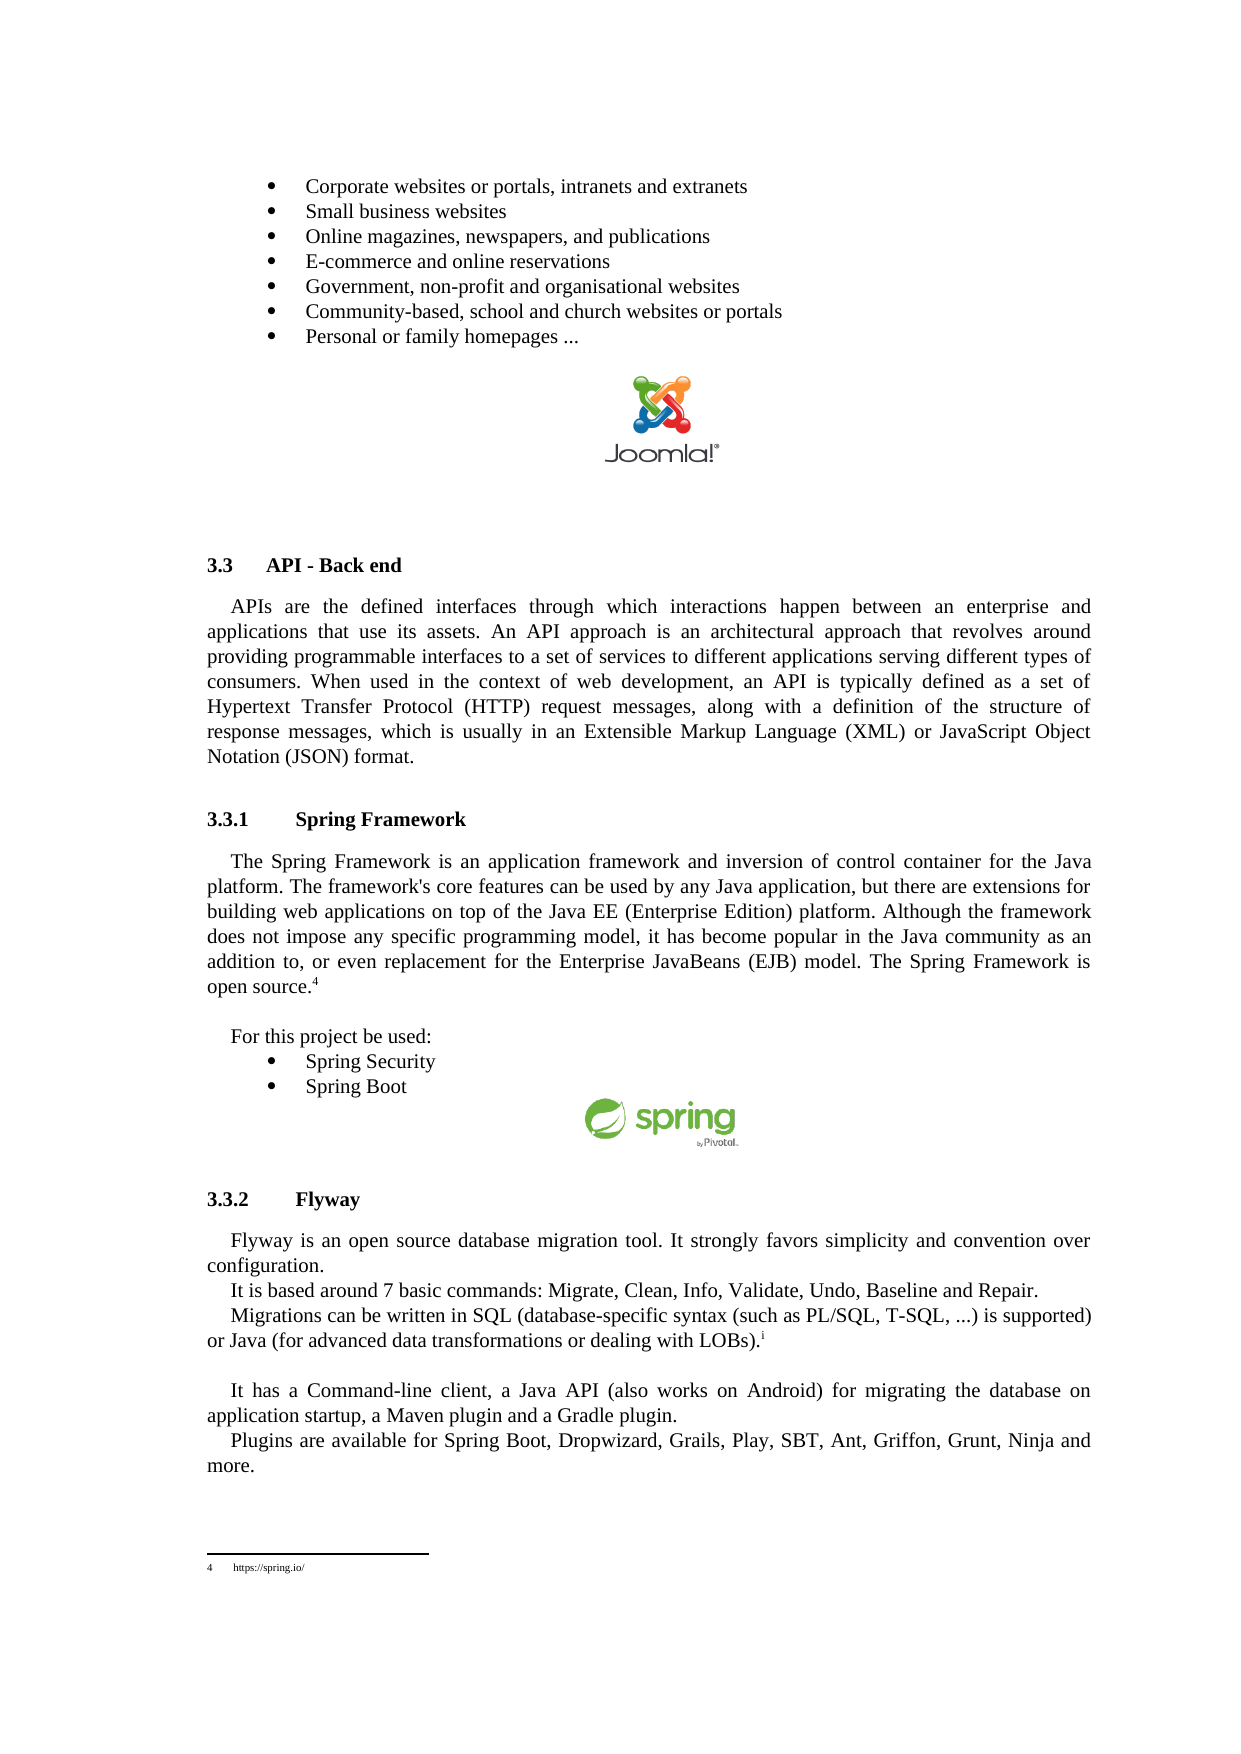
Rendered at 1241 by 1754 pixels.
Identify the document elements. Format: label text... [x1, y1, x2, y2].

list Government, non-profit and organisational websites [268, 273, 1092, 298]
list Spring Boot [268, 1073, 1092, 1098]
picture [576, 347, 747, 490]
text Plugins are available for Spring Boot, Dropwizard, Grails, Play, SBT, Ant, Griffon, Grunt, Ninja and more. [207, 1427, 1092, 1477]
text For this project be used: [207, 1023, 1092, 1048]
text It has a Command-line client, a Java API (also works on Android) for migrating the database on application startup, a Maven plugin and a Gradle plugin. [207, 1377, 1092, 1427]
list Community-based, school and church websites or portals [268, 298, 1092, 323]
text The Spring Framework is an application framework and inversion of control container for the Java platform. The framework's core features can be used by any Java application, but there are extensions for building web applications on top of the Java EE (Enterprise Edition) platform. Although the framework does not impose any specific programming model, it has become popular in the Java community as an addition to, or even replacement for the Enterprise JavaBeans (EJB) model. The Spring Framework is open source. [207, 848, 1092, 998]
subtitle Flyway [207, 1186, 1092, 1211]
list Spring Security [268, 1048, 1092, 1073]
subtitle API - Back end [207, 552, 1092, 577]
picture [583, 1097, 739, 1148]
list Small business websites [268, 198, 1092, 223]
list Personal or family homepages ... [268, 323, 1092, 348]
text Migrations can be written in SQL (database-specific syntax (such as PL/SQL, T-SQL, ...) is supported) or Java (for advanced data transformations or dealing with LOBs). [207, 1302, 1092, 1352]
list Online magazines, newspapers, and publications [268, 223, 1092, 248]
list Corporate websites or portals, intranets and extranets [268, 173, 1092, 198]
text Flyway is an open source database migration tool. It strongly favors simplicity and convention over configuration. [207, 1227, 1092, 1277]
text It is based around 7 basic commands: Migrate, Clean, Info, Validate, Undo, Baseline and Repair. [207, 1277, 1092, 1302]
text APIs are the defined interfaces through which interactions happen between an enterprise and applications that use its assets. An API approach is an architectural approach that revolves around providing programmable interfaces to a set of services to different applications serving different types of consumers. When used in the context of web development, an API is typically defined as a set of Hypertext Transfer Protocol (HTTP) request messages, along with a definition of the structure of response messages, which is usually in an Extensible Markup Language (XML) or JavaScript Object Notation (JSON) format. [207, 593, 1092, 768]
subtitle Spring Framework [207, 806, 1092, 831]
list E-commerce and online reservations [268, 248, 1092, 273]
